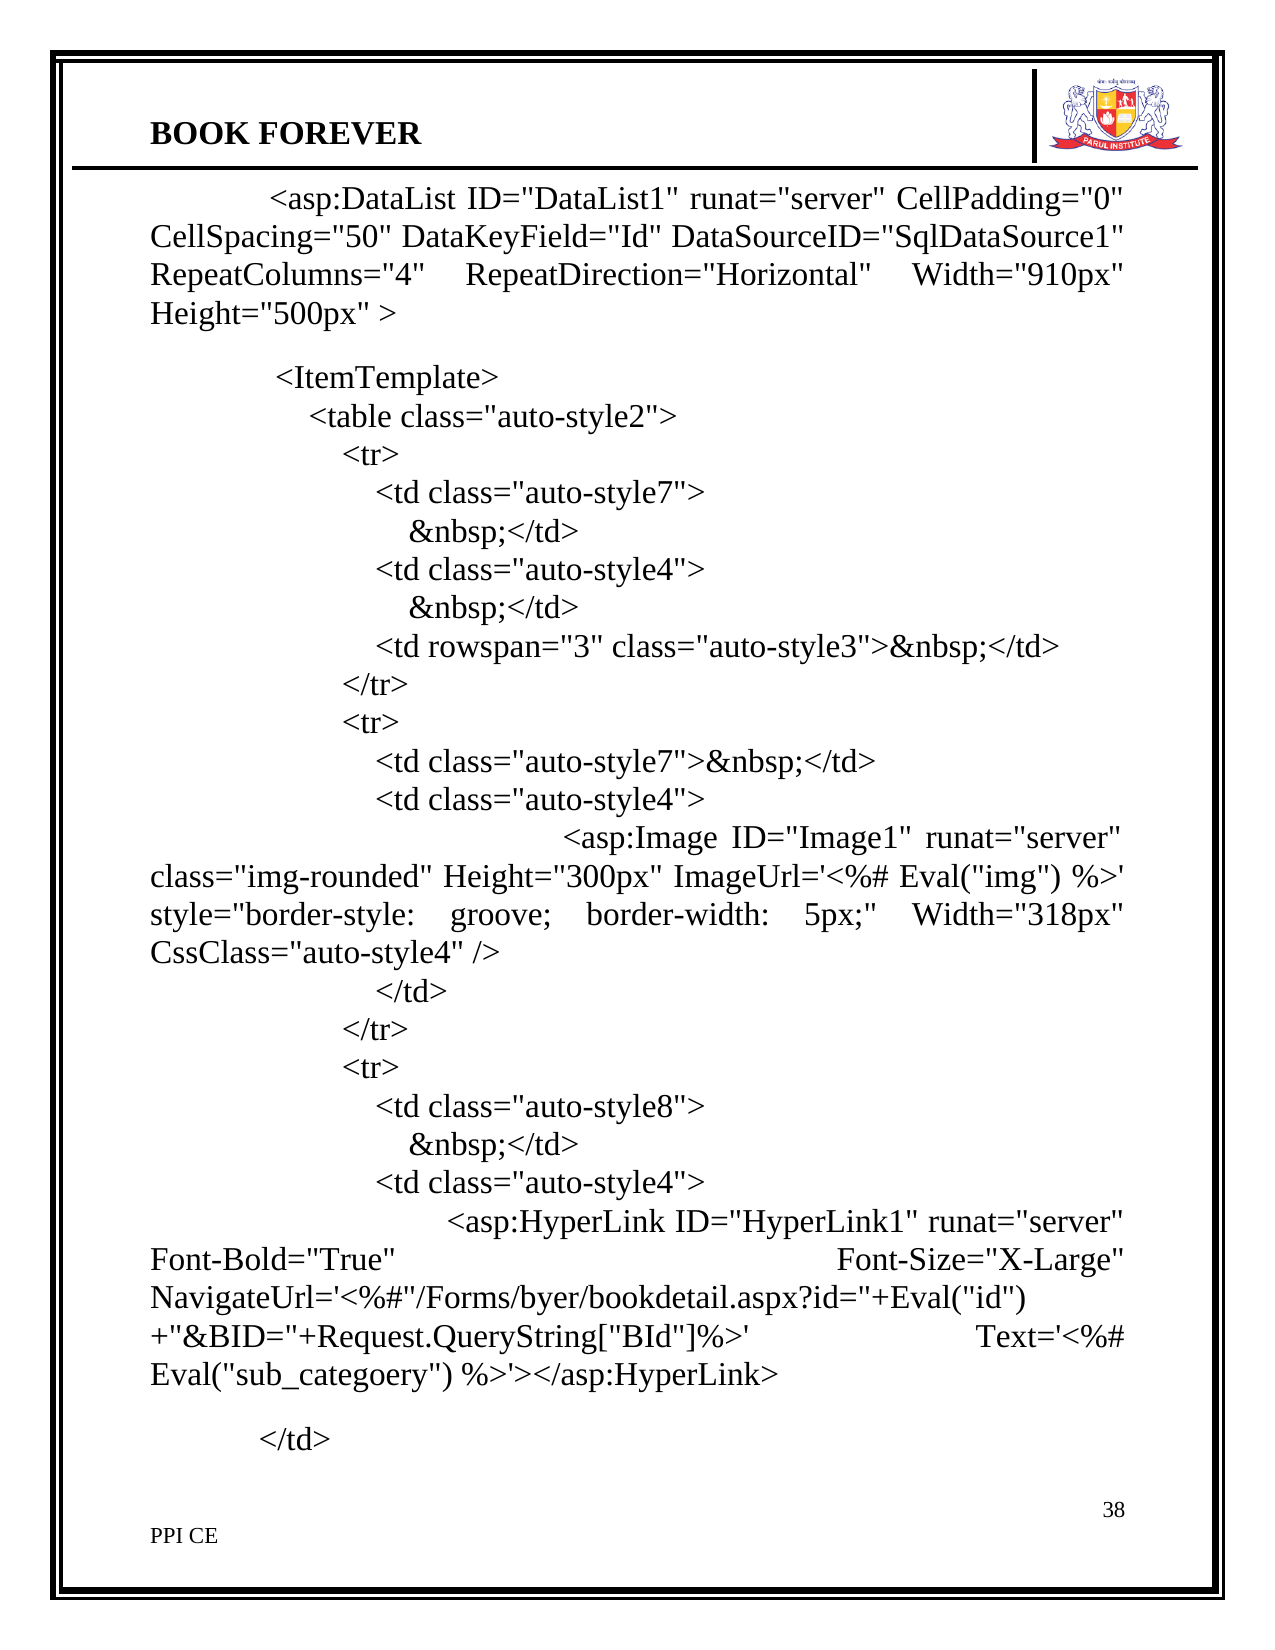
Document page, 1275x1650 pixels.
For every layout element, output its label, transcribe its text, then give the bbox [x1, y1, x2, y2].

text <asp:HyperLink ID="HyperLink1" runat="server" Font-Bold="True" Font-Size="X-Large" NavigateUrl='<%#"/Forms/byer/bookdetail.aspx?id="+Eval("id")+"&BID="+Request.QueryString["BId"]%>' Text='<%# Eval("sub_categoery") %>'></asp:HyperLink> [150, 1201, 1125, 1393]
text <asp:DataList ID="DataList1" runat="server" CellPadding="0" CellSpacing="50" DataKeyField="Id" DataSourceID="SqlDataSource1" RepeatColumns="4" RepeatDirection="Horizontal" Width="910px" Height="500px" > [150, 178, 1125, 331]
text <td class="auto-style7">&nbsp;</td> [150, 741, 1125, 779]
text <td class="auto-style8"> [150, 1086, 1125, 1124]
text <td class="auto-style7"> [150, 473, 1125, 511]
text </td> [150, 1419, 1125, 1457]
text &nbsp;</td> [150, 1124, 1125, 1163]
text </tr> [150, 1009, 1125, 1048]
text <tr> [150, 434, 1125, 473]
text <ItemTemplate> [150, 358, 1125, 396]
text <td class="auto-style4"> [150, 779, 1125, 818]
text <td class="auto-style4"> [150, 1163, 1125, 1201]
text </td> [150, 971, 1125, 1009]
text <asp:Image ID="Image1" runat="server" class="img-rounded" Height="300px" ImageUrl='<%# Eval("img") %>' style="border-style: groove; border-width: 5px;" Width="318px" CssClass="auto-style4" /> [150, 818, 1125, 971]
text <tr> [150, 703, 1125, 741]
picture [1043, 71, 1186, 158]
text <td rowspan="3" class="auto-style3">&nbsp;</td> [150, 626, 1125, 664]
text <tr> [150, 1048, 1125, 1086]
text &nbsp;</td> [150, 511, 1125, 549]
text </tr> [150, 664, 1125, 703]
text <table class="auto-style2"> [150, 396, 1125, 434]
text &nbsp;</td> [150, 588, 1125, 626]
text <td class="auto-style4"> [150, 549, 1125, 588]
